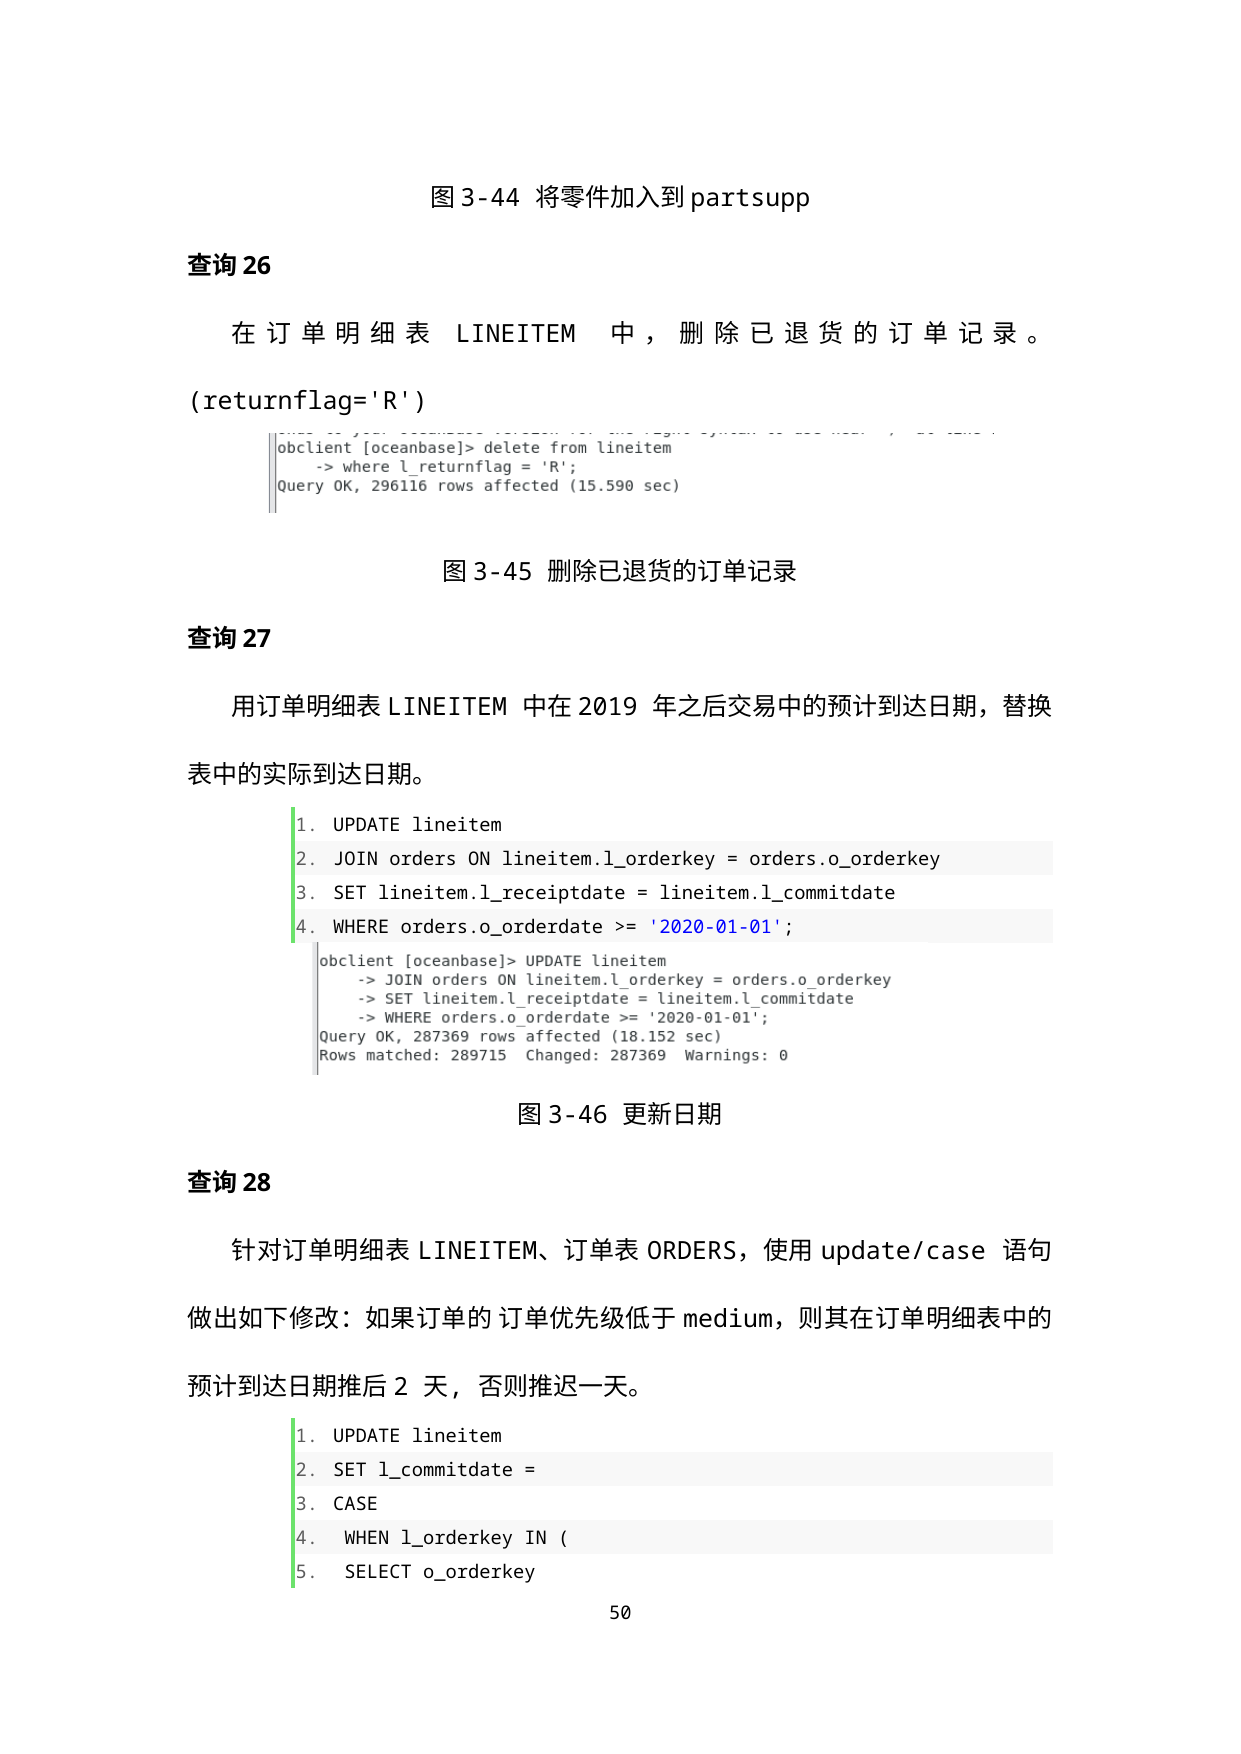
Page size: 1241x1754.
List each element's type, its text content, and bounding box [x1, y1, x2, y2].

list UPDATE lineitem [295, 1418, 1053, 1452]
list WHERE orders.o_orderdate >= '2020-01-01'; [295, 909, 1053, 943]
list CASE [295, 1486, 1053, 1520]
subtitle 查询27 [187, 603, 1053, 671]
text 在订单明细表 LINEITEM 中，删除已退货的订单记录。(returnflag='R') [187, 297, 1053, 433]
text 图3-46 更新日期 [187, 1078, 1053, 1146]
picture [312, 942, 928, 1075]
list SET lineitem.l_receiptdate = lineitem.l_commitdate [295, 875, 1053, 909]
list UPDATE lineitem [295, 807, 1053, 841]
text 图3-44 将零件加入到partsupp [187, 162, 1053, 229]
text 用订单明细表 LINEITEM 中在 2019 年之后交易中的预计到达日期，替换表中的实际到达日期。 [187, 671, 1053, 807]
subtitle 查询28 [187, 1146, 1053, 1214]
list SET l_commitdate = [295, 1452, 1053, 1486]
list WHEN l_orderkey IN ( [295, 1520, 1053, 1554]
list SELECT o_orderkey [295, 1554, 1053, 1588]
text 图3-45 删除已退货的订单记录 [187, 535, 1053, 603]
picture [246, 433, 994, 513]
text 针对订单明细表 LINEITEM、订单表 ORDERS，使用 update/case 语句做出如下修改：如果订单的 订单优先级低于 medium，则其在订单明细表中的预计到达日期推后 2 天, 否则推迟⼀天。 [187, 1214, 1053, 1418]
subtitle 查询26 [187, 229, 1053, 297]
list JOIN orders ON lineitem.l_orderkey = orders.o_orderkey [295, 841, 1053, 875]
